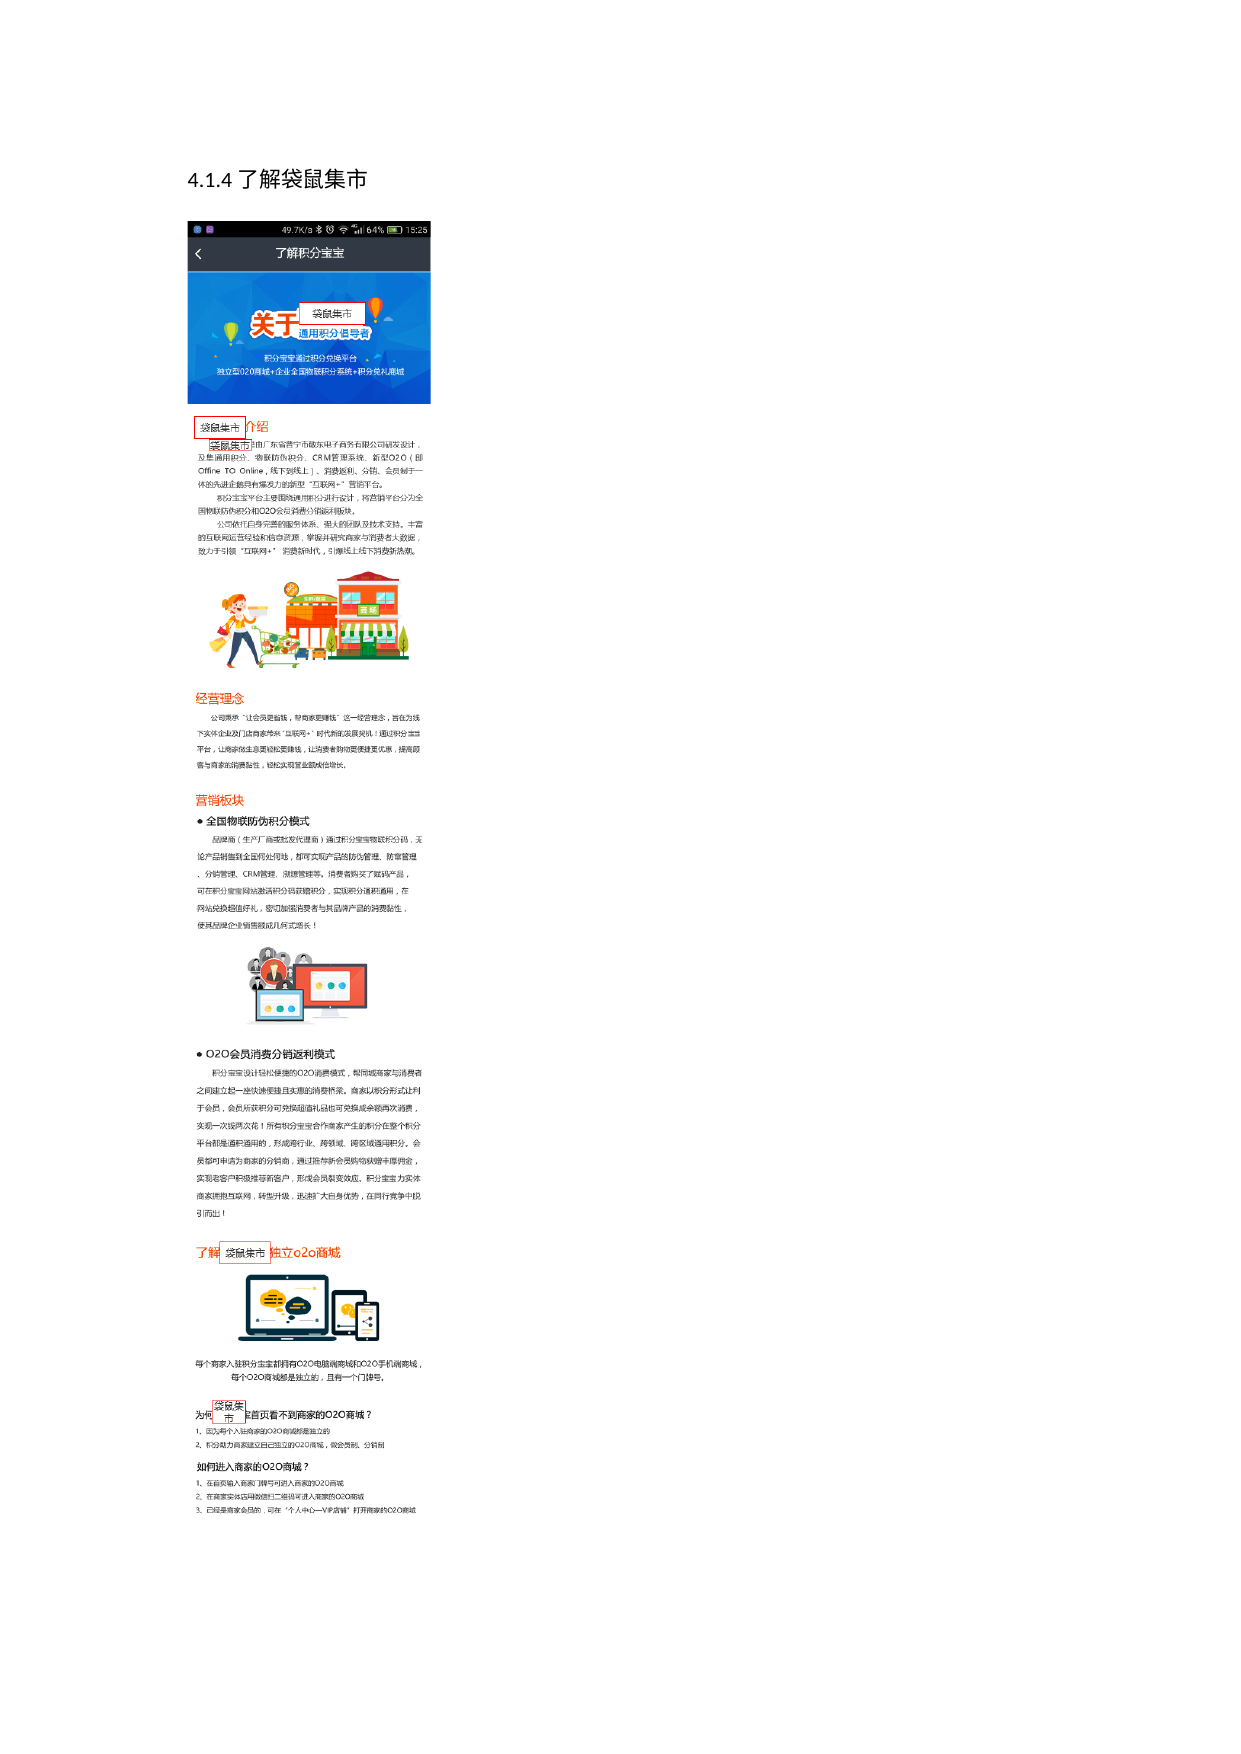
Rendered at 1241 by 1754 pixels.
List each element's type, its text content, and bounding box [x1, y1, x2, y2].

subtitle 4.1.4 了解袋鼠集市 [187, 162, 1053, 194]
picture [187, 221, 431, 1538]
